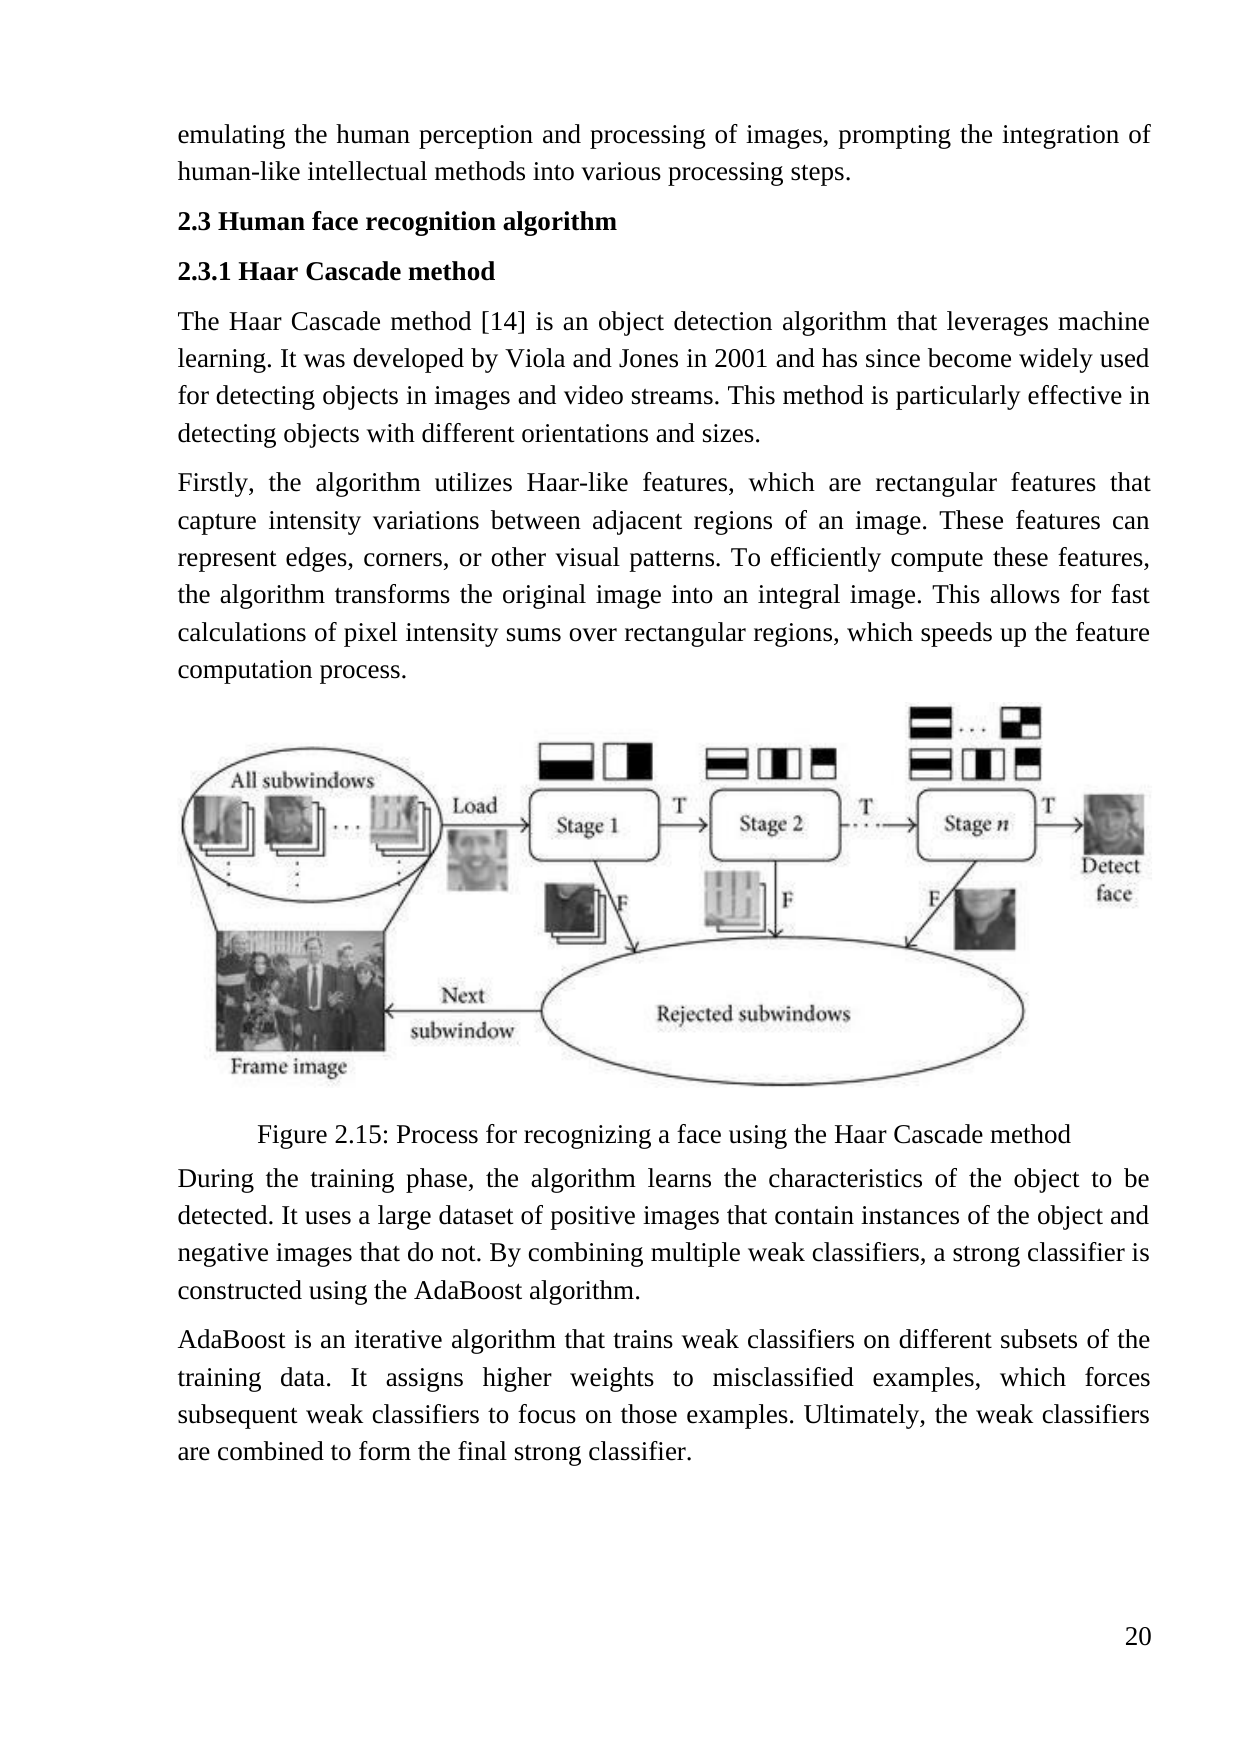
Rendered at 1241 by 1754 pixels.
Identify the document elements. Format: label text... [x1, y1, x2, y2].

subtitle 2.3 Human face recognition algorithm [177, 205, 1152, 236]
picture [177, 702, 1153, 1088]
text The Haar Cascade method [14] is an object detection algorithm that leverages machine learning. It was developed by Viola and Jones in 2001 and has since become widely used for detecting objects in images and video streams. This method is particularly effective in detecting objects with different orientations and sizes. [177, 305, 1152, 448]
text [177, 118, 1152, 187]
text During the training phase, the algorithm learns the characteristics of the object to be detected. It uses a large dataset of positive images that contain instances of the object and negative images that do not. By combining multiple weak classifiers, a strong classifier is constructed using the AdaBoost algorithm. [177, 1162, 1152, 1305]
text Firstly, the algorithm utilizes Haar-like features, which are rectangular features that capture intensity variations between adjacent regions of an image. These features can represent edges, corners, or other visual patterns. To efficiently compute these features, the algorithm transforms the original image into an integral image. This allows for fast calculations of pixel intensity sums over rectangular regions, which speeds up the feature computation process. [177, 466, 1152, 684]
text AdaBoost is an iterative algorithm that trains weak classifiers on different subsets of the training data. It assigns higher weights to misclassified examples, which forces subsequent weak classifiers to focus on those examples. Ultimately, the weak classifiers are combined to form the final strong classifier. [177, 1324, 1152, 1467]
text Figure 2.15: Process for recognizing a face using the Haar Cascade method [177, 1118, 1152, 1149]
subtitle 2.3.1 Haar Cascade method [177, 255, 1152, 286]
